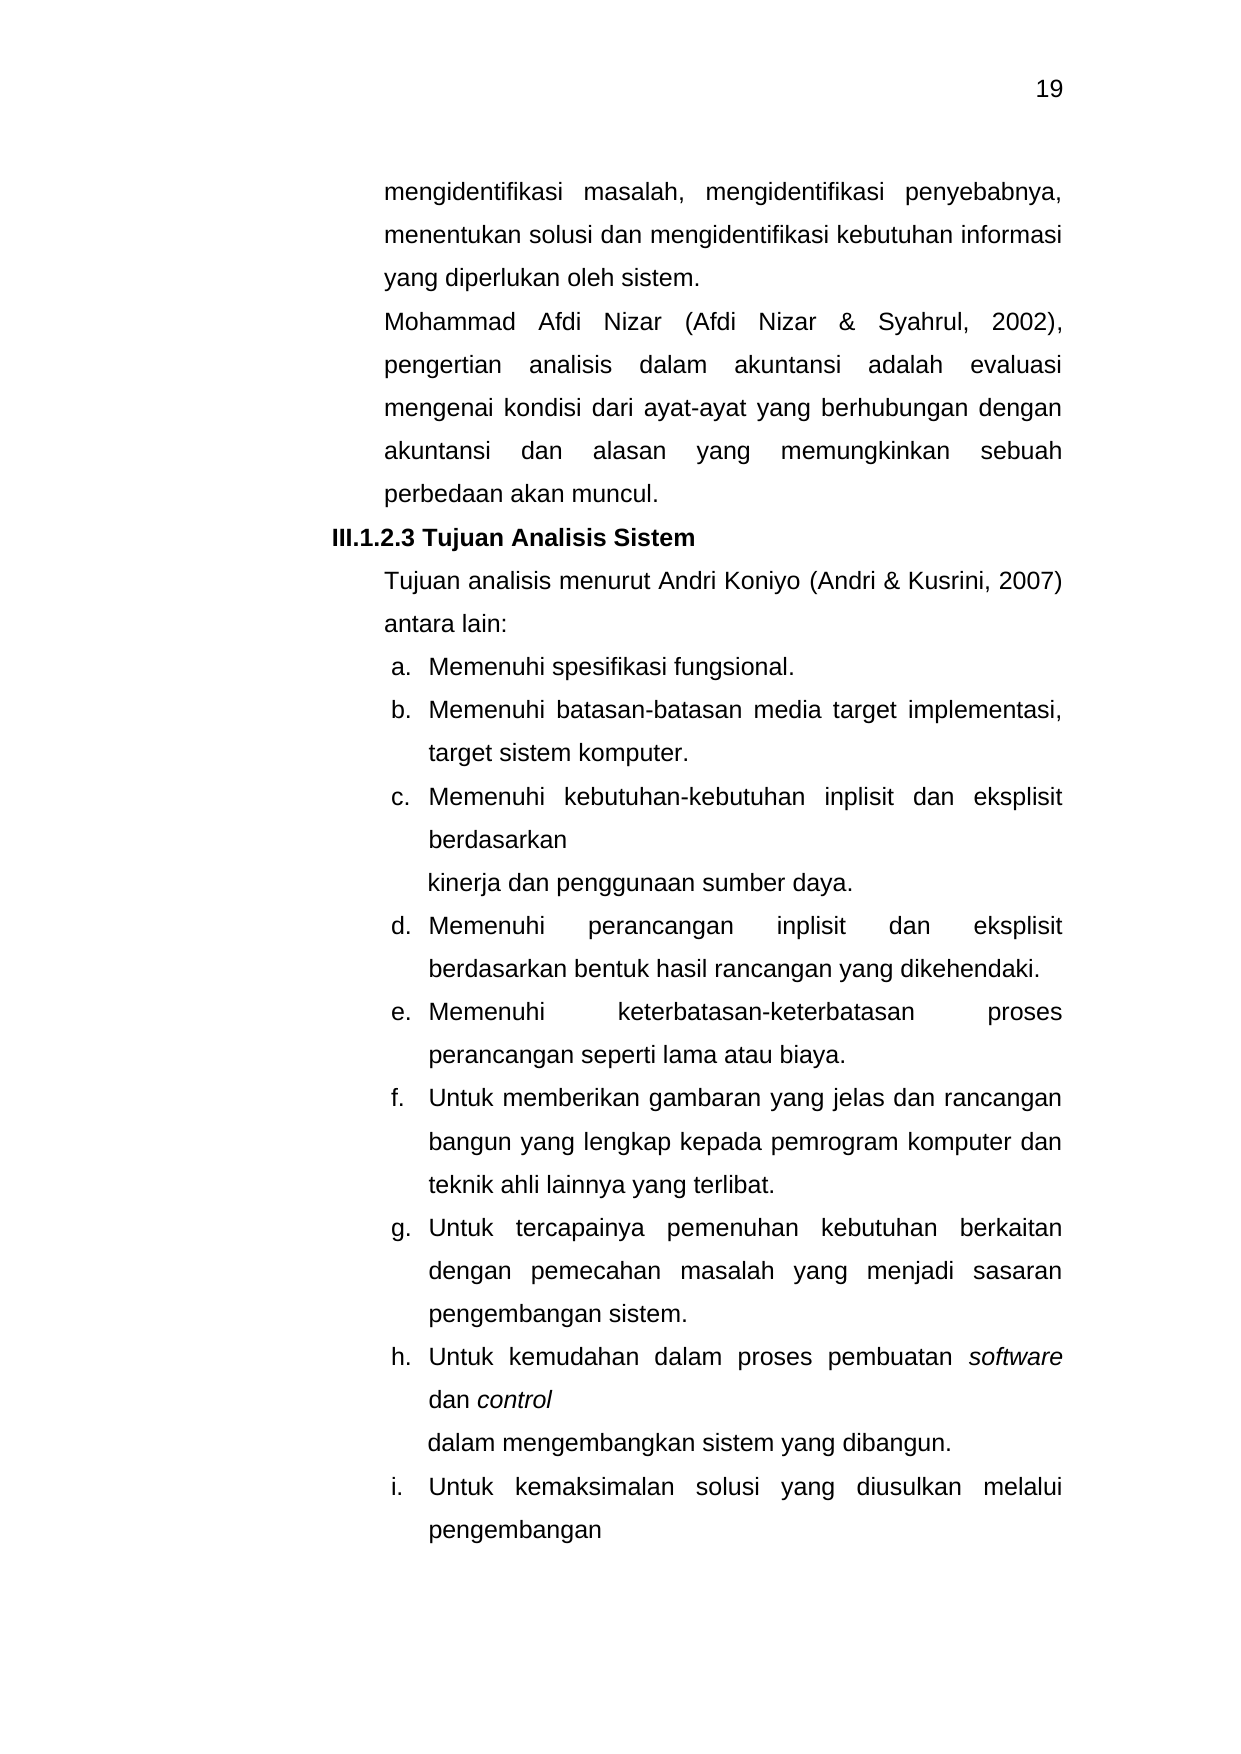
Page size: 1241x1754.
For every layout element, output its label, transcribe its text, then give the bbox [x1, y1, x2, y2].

text Mohammad Afdi Nizar (Afdi Nizar & Syahrul, 2002), pengertian analisis dalam akuntansi adalah evaluasi mengenai kondisi dari ayat-ayat yang berhubungan dengan akuntansi dan alasan yang memungkinkan sebuah perbedaan akan muncul. [384, 307, 1063, 508]
list Tujuan Analisis Sistem [332, 523, 1063, 551]
list Memenuhi kebutuhan-kebutuhan inplisit dan eksplisit berdasarkan [391, 781, 1063, 853]
text Tujuan analisis menurut Andri Koniyo (Andri & Kusrini, 2007) antara lain: [384, 566, 1063, 638]
list Memenuhi perancangan inplisit dan eksplisit berdasarkan bentuk hasil rancangan yang dikehendaki. [391, 911, 1063, 983]
list Memenuhi spesifikasi fungsional. [391, 652, 1063, 681]
list Untuk kemudahan dalam proses pembuatan software dan control [391, 1342, 1063, 1414]
text dalam mengembangkan sistem yang dibangun. [427, 1428, 1063, 1457]
text kinerja dan penggunaan sumber daya. [427, 868, 1063, 896]
list Untuk tercapainya pemenuhan kebutuhan berkaitan dengan pemecahan masalah yang menjadi sasaran pengembangan sistem. [391, 1213, 1063, 1328]
list Memenuhi keterbatasan-keterbatasan proses perancangan seperti lama atau biaya. [391, 997, 1063, 1069]
list Memenuhi batasan-batasan media target implementasi, target sistem komputer. [391, 695, 1063, 767]
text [384, 177, 1063, 292]
list Untuk kemaksimalan solusi yang diusulkan melalui pengembangan [391, 1471, 1063, 1543]
list Untuk memberikan gambaran yang jelas dan rancangan bangun yang lengkap kepada pemrogram komputer dan teknik ahli lainnya yang terlibat. [391, 1083, 1063, 1198]
